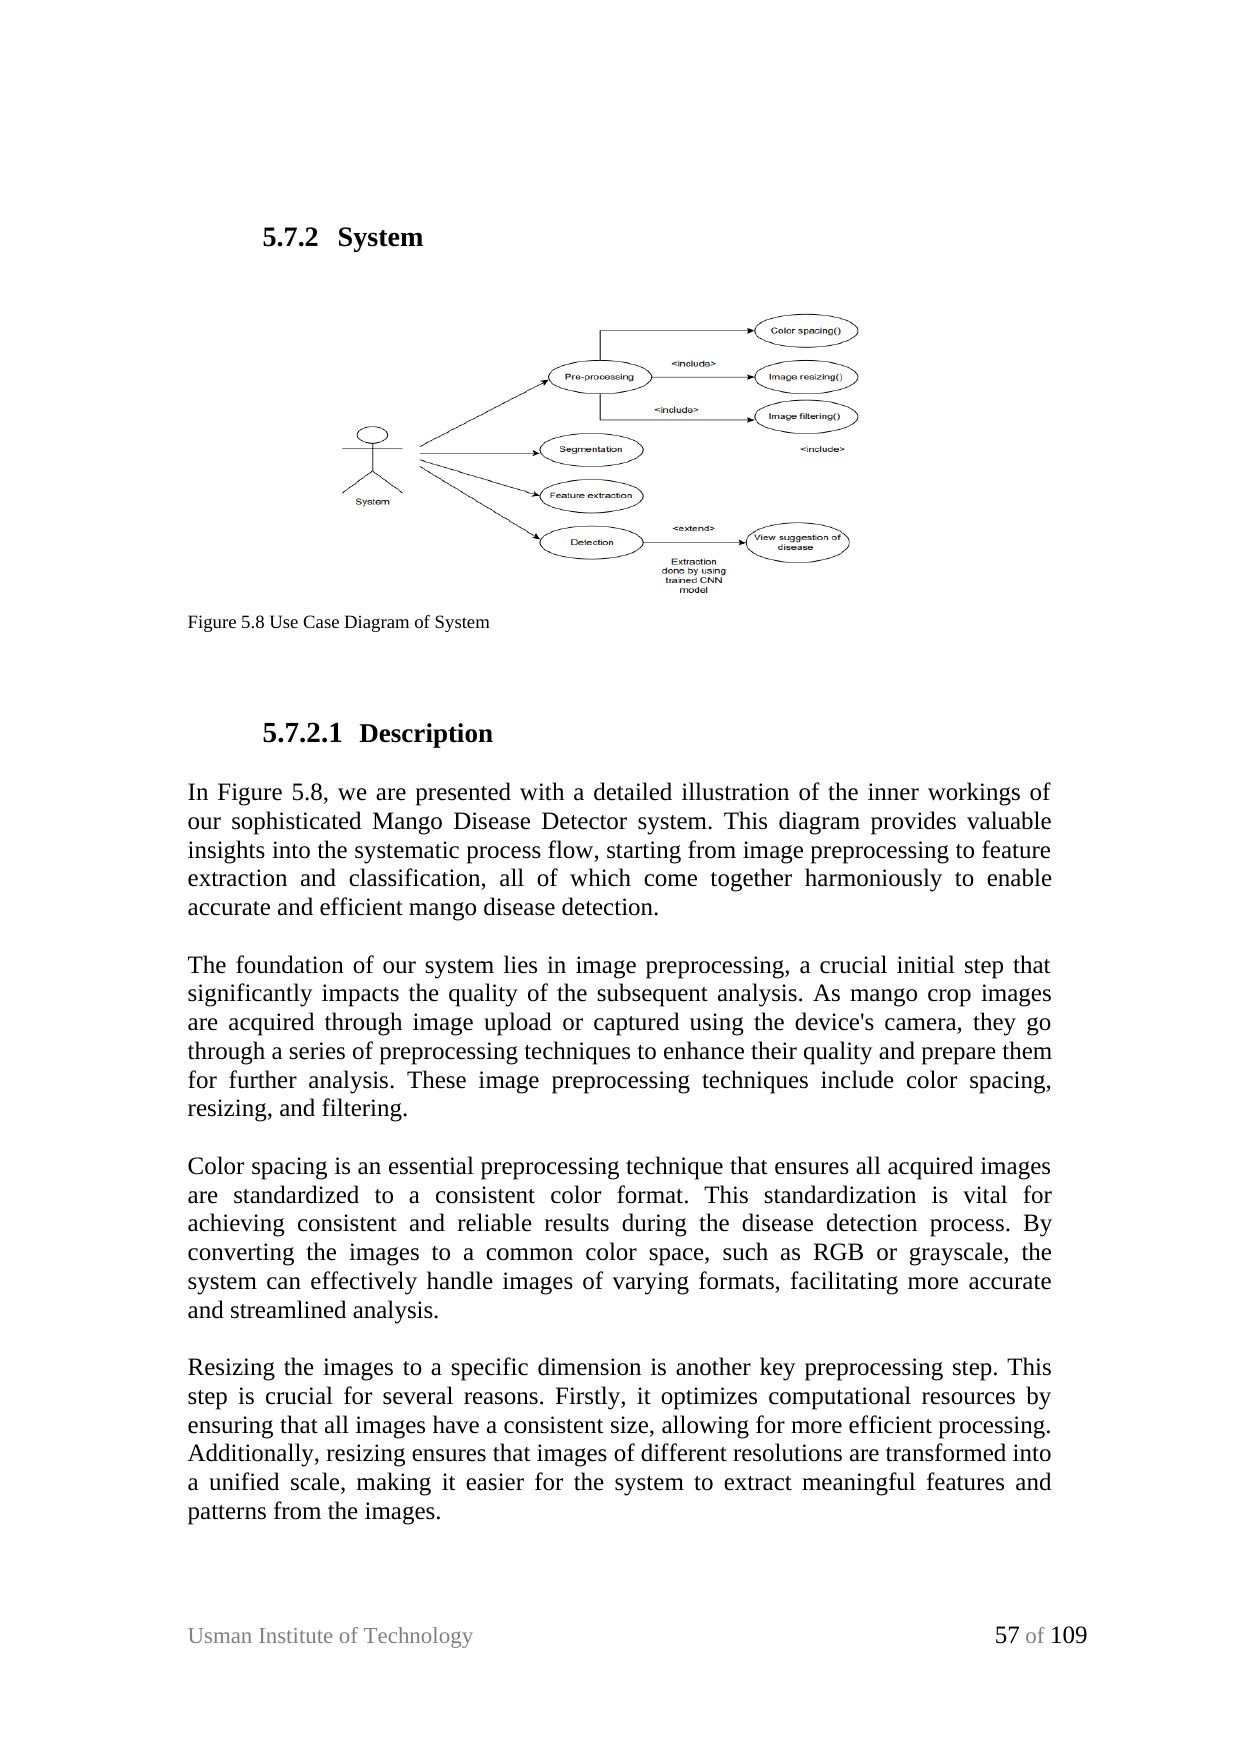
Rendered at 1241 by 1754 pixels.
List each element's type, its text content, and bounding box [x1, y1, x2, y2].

text In Figure 5.8, we are presented with a detailed illustration of the inner workings of our sophisticated Mango Disease Detector system. This diagram provides valuable insights into the systematic process flow, starting from image preprocessing to feature extraction and classification, all of which come together harmoniously to enable accurate and efficient mango disease detection. [187, 777, 1053, 921]
text Figure 5.8 Use Case Diagram of System [187, 611, 1053, 632]
subtitle Description [262, 715, 1053, 748]
picture [339, 293, 901, 611]
text Color spacing is an essential preprocessing technique that ensures all acquired images are standardized to a consistent color format. This standardization is vital for achieving consistent and reliable results during the disease detection process. By converting the images to a common color space, such as RGB or grayscale, the system can effectively handle images of varying formats, facilitating more accurate and streamlined analysis. [187, 1151, 1053, 1323]
text The foundation of our system lies in image preprocessing, a crucial initial step that significantly impacts the quality of the subsequent analysis. As mango crop images are acquired through image upload or captured using the device's camera, they go through a series of preprocessing techniques to enhance their quality and prepare them for further analysis. These image preprocessing techniques include color spacing, resizing, and filtering. [187, 950, 1053, 1122]
text Resizing the images to a specific dimension is another key preprocessing step. This step is crucial for several reasons. Firstly, it optimizes computational resources by ensuring that all images have a consistent size, allowing for more efficient processing. Additionally, resizing ensures that images of different resolutions are transformed into a unified scale, making it easier for the system to extract meaningful features and patterns from the images. [187, 1352, 1053, 1525]
subtitle System [262, 220, 1053, 252]
